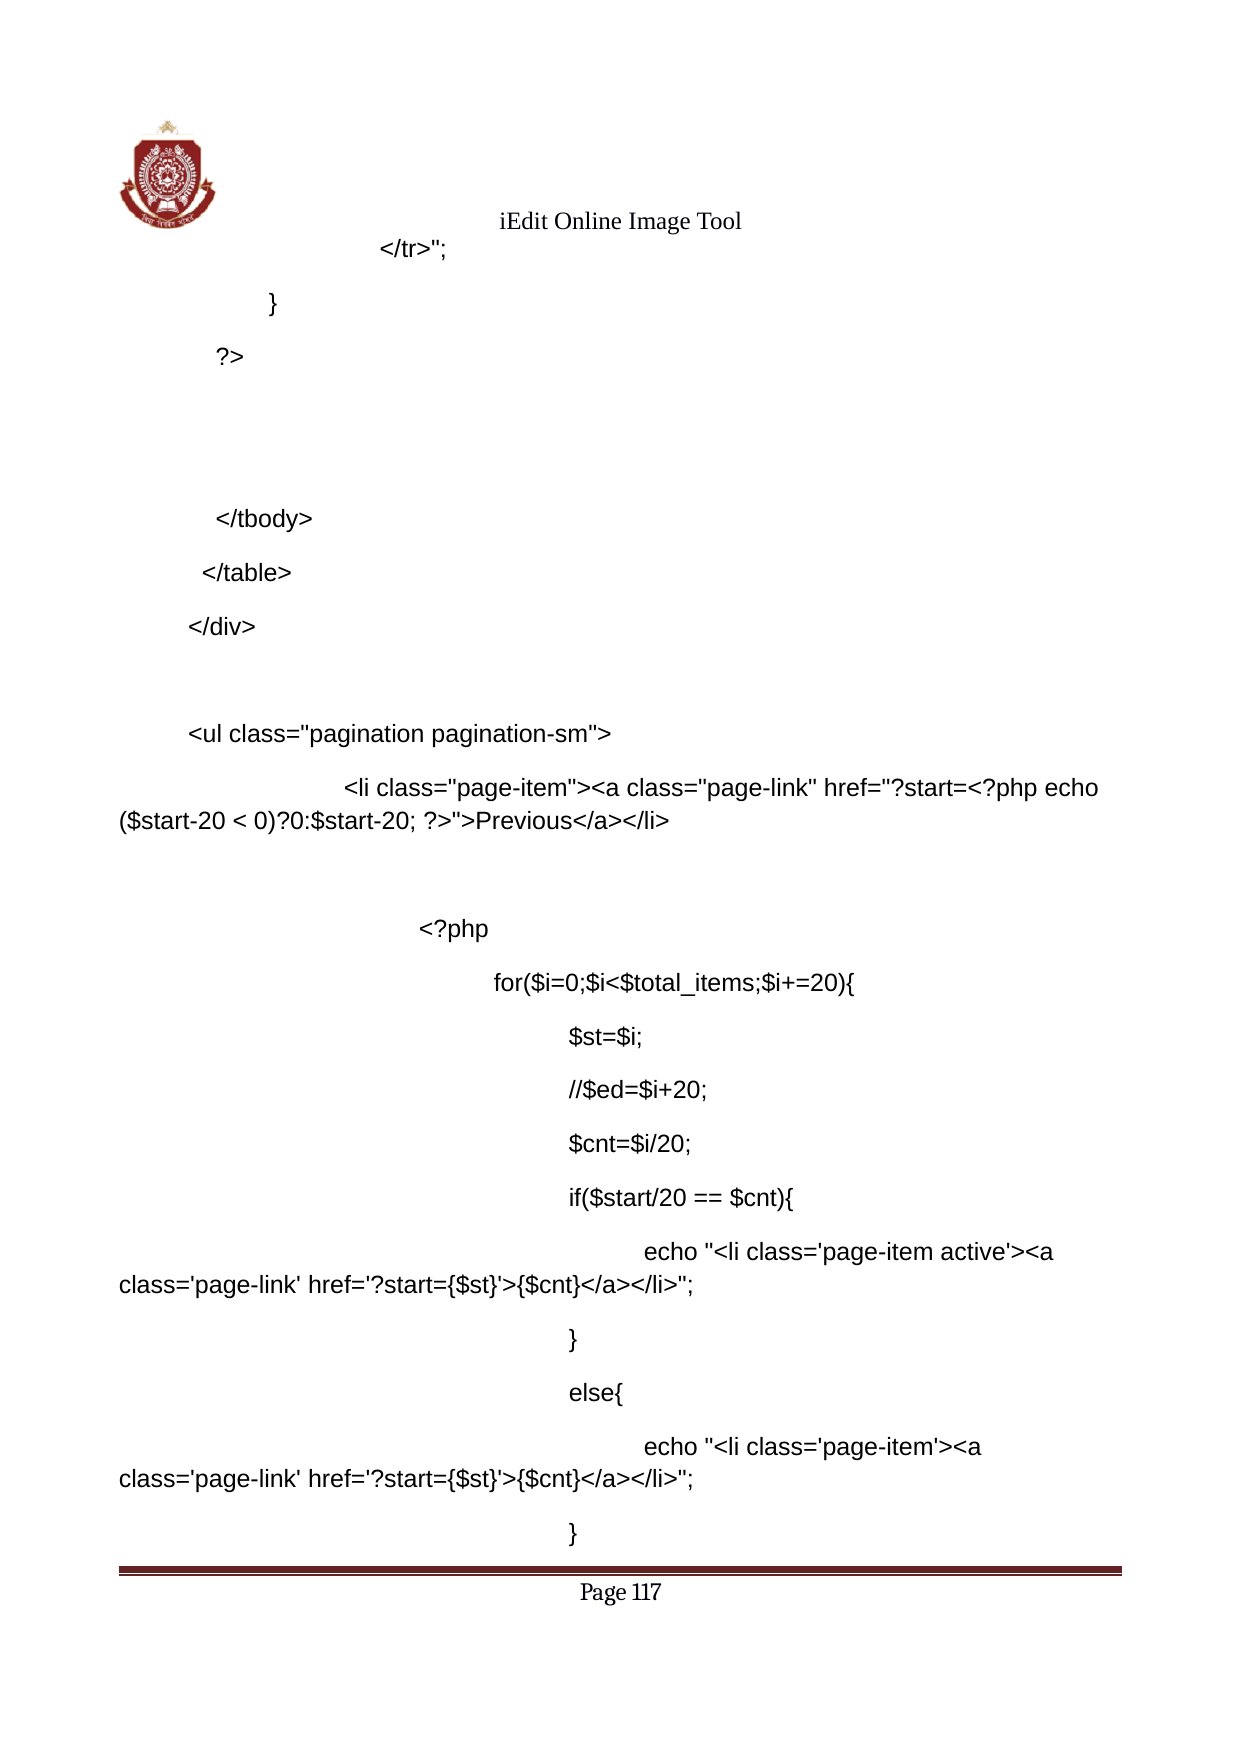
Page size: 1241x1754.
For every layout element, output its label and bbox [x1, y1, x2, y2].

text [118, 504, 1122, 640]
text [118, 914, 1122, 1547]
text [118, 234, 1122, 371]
picture [118, 118, 224, 229]
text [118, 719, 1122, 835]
